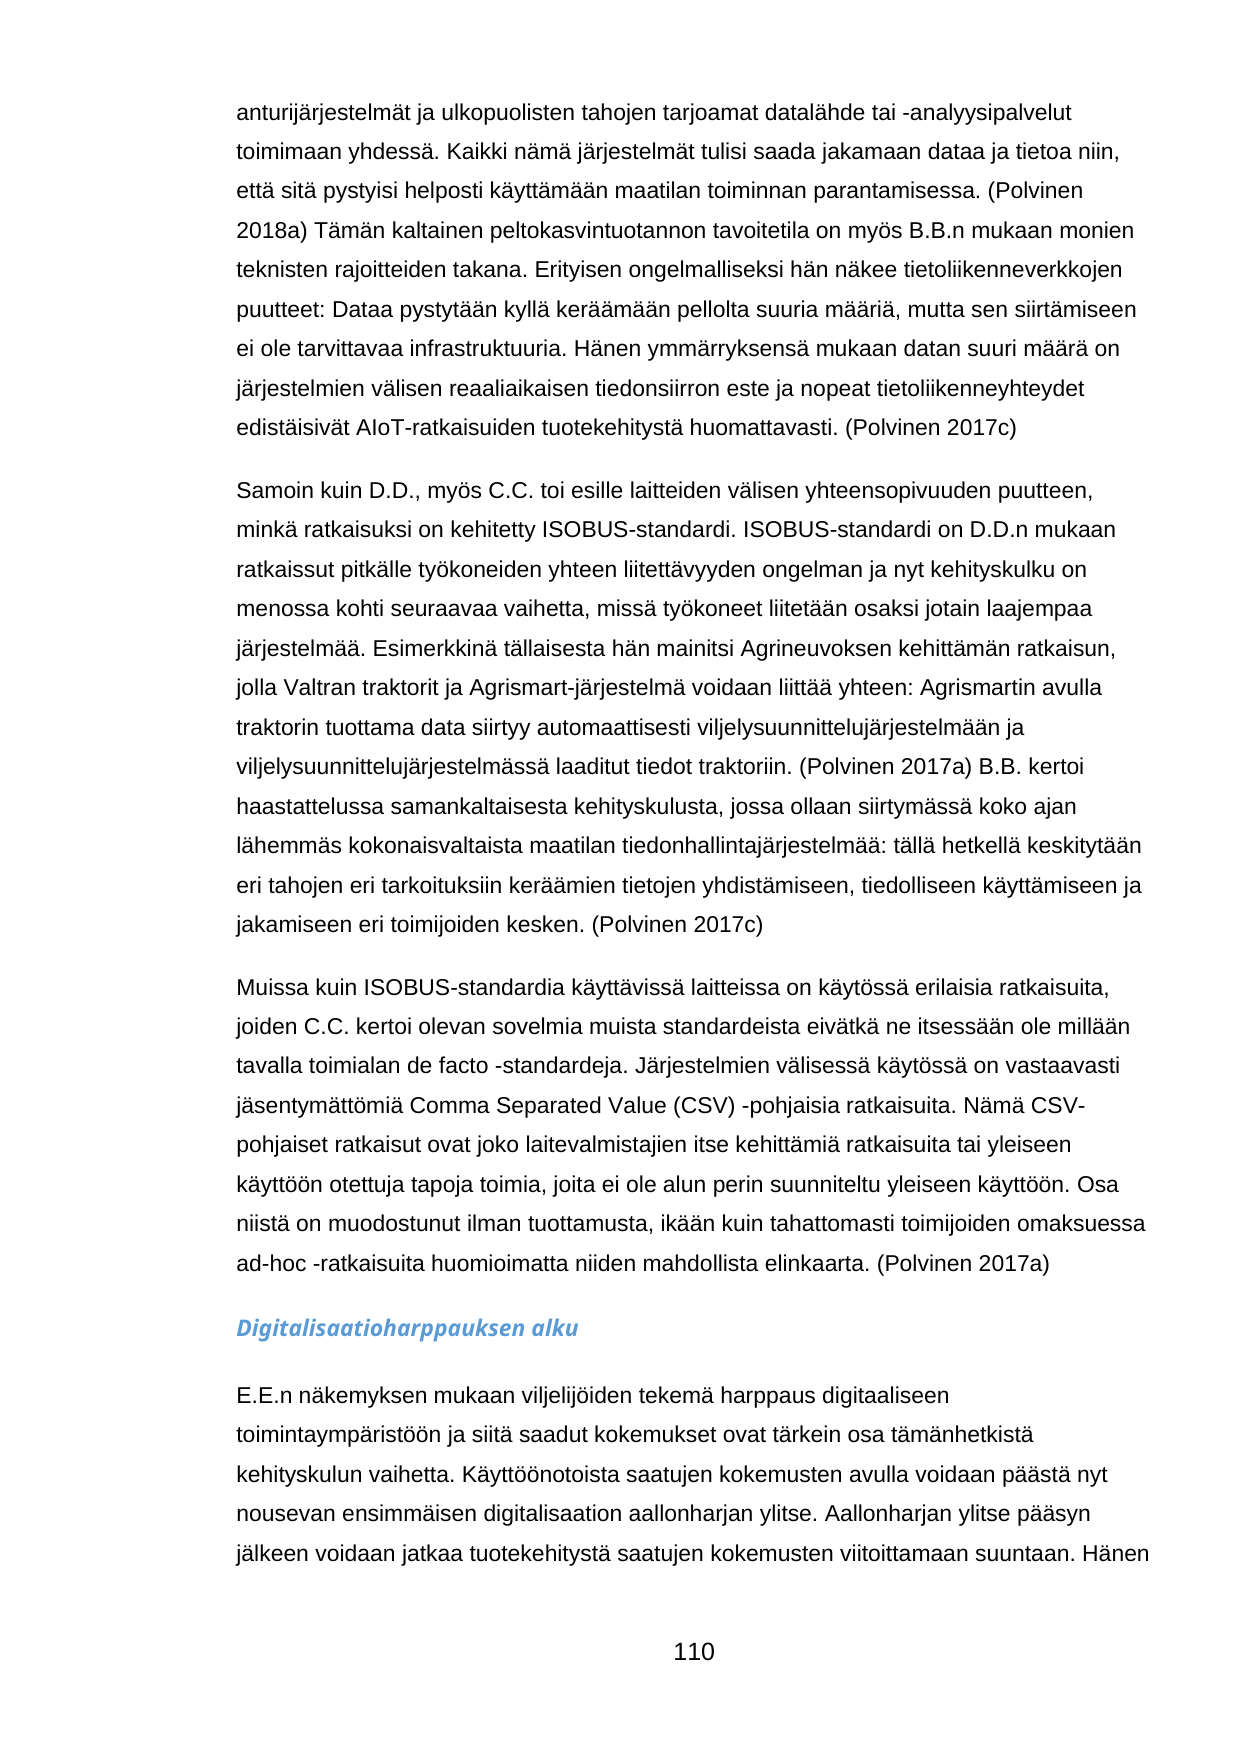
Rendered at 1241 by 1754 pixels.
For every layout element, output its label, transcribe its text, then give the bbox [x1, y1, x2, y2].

text Samoin kuin D.D., myös C.C. toi esille laitteiden välisen yhteensopivuuden puutteen, minkä ratkaisuksi on kehitetty ISOBUS-standardi. ISOBUS-standardi on D.D.n mukaan ratkaissut pitkälle työkoneiden yhteen liitettävyyden ongelman ja nyt kehityskulku on menossa kohti seuraavaa vaihetta, missä työkoneet liitetään osaksi jotain laajempaa järjestelmää. Esimerkkinä tällaisesta hän mainitsi Agrineuvoksen kehittämän ratkaisun, jolla Valtran traktorit ja Agrismart-järjestelmä voidaan liittää yhteen: Agrismartin avulla traktorin tuottama data siirtyy automaattisesti viljelysuunnittelujärjestelmään ja viljelysuunnittelujärjestelmässä laaditut tiedot traktoriin. (Polvinen 2017a) B.B. kertoi haastattelussa samankaltaisesta kehityskulusta, jossa ollaan siirtymässä koko ajan lähemmäs kokonaisvaltaista maatilan tiedonhallintajärjestelmää: tällä hetkellä keskitytään eri tahojen eri tarkoituksiin keräämien tietojen yhdistämiseen, tiedolliseen käyttämiseen ja jakamiseen eri toimijoiden kesken. (Polvinen 2017c) [236, 477, 1152, 937]
subtitle Digitalisaatioharppauksen alku [236, 1312, 1152, 1343]
text Muissa kuin ISOBUS-standardia käyttävissä laitteissa on käytössä erilaisia ratkaisuita, joiden C.C. kertoi olevan sovelmia muista standardeista eivätkä ne itsessään ole millään tavalla toimialan de facto -standardeja. Järjestelmien välisessä käytössä on vastaavasti jäsentymättömiä Comma Separated Value (CSV) -pohjaisia ratkaisuita. Nämä CSV-pohjaiset ratkaisut ovat joko laitevalmistajien itse kehittämiä ratkaisuita tai yleiseen käyttöön otettuja tapoja toimia, joita ei ole alun perin suunniteltu yleiseen käyttöön. Osa niistä on muodostunut ilman tuottamusta, ikään kuin tahattomasti toimijoiden omaksuessa ad-hoc -ratkaisuita huomioimatta niiden mahdollista elinkaarta. (Polvinen 2017a) [236, 973, 1152, 1276]
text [236, 1382, 1152, 1566]
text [236, 98, 1152, 441]
